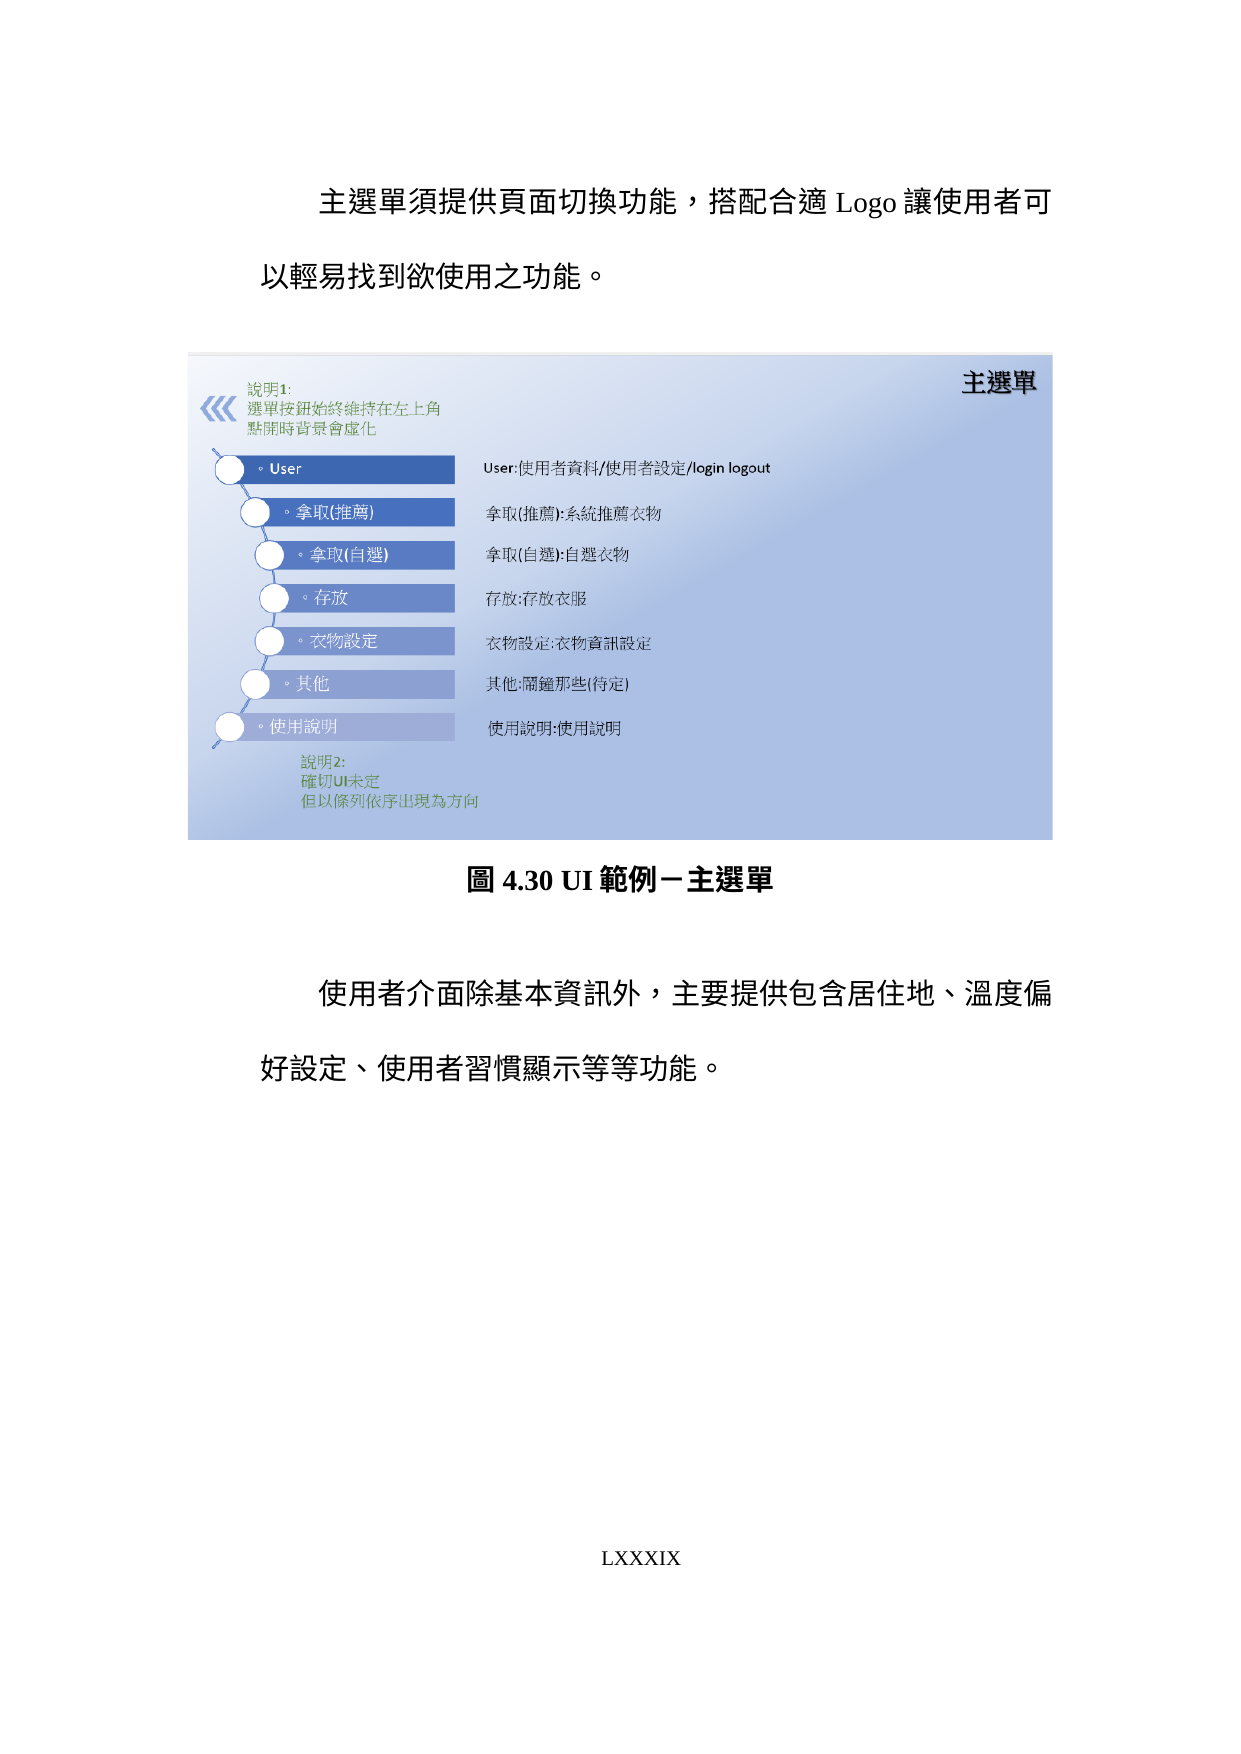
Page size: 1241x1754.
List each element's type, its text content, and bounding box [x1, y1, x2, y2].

picture [187, 352, 1053, 840]
text 主選單須提供頁面切換功能，搭配合適Logo讓使用者可以輕易找到欲使用之功能。 [260, 163, 1053, 313]
text 使用者介面除基本資訊外，主要提供包含居住地、溫度偏好設定、使用者習慣顯示等等功能。 [260, 954, 1053, 1104]
